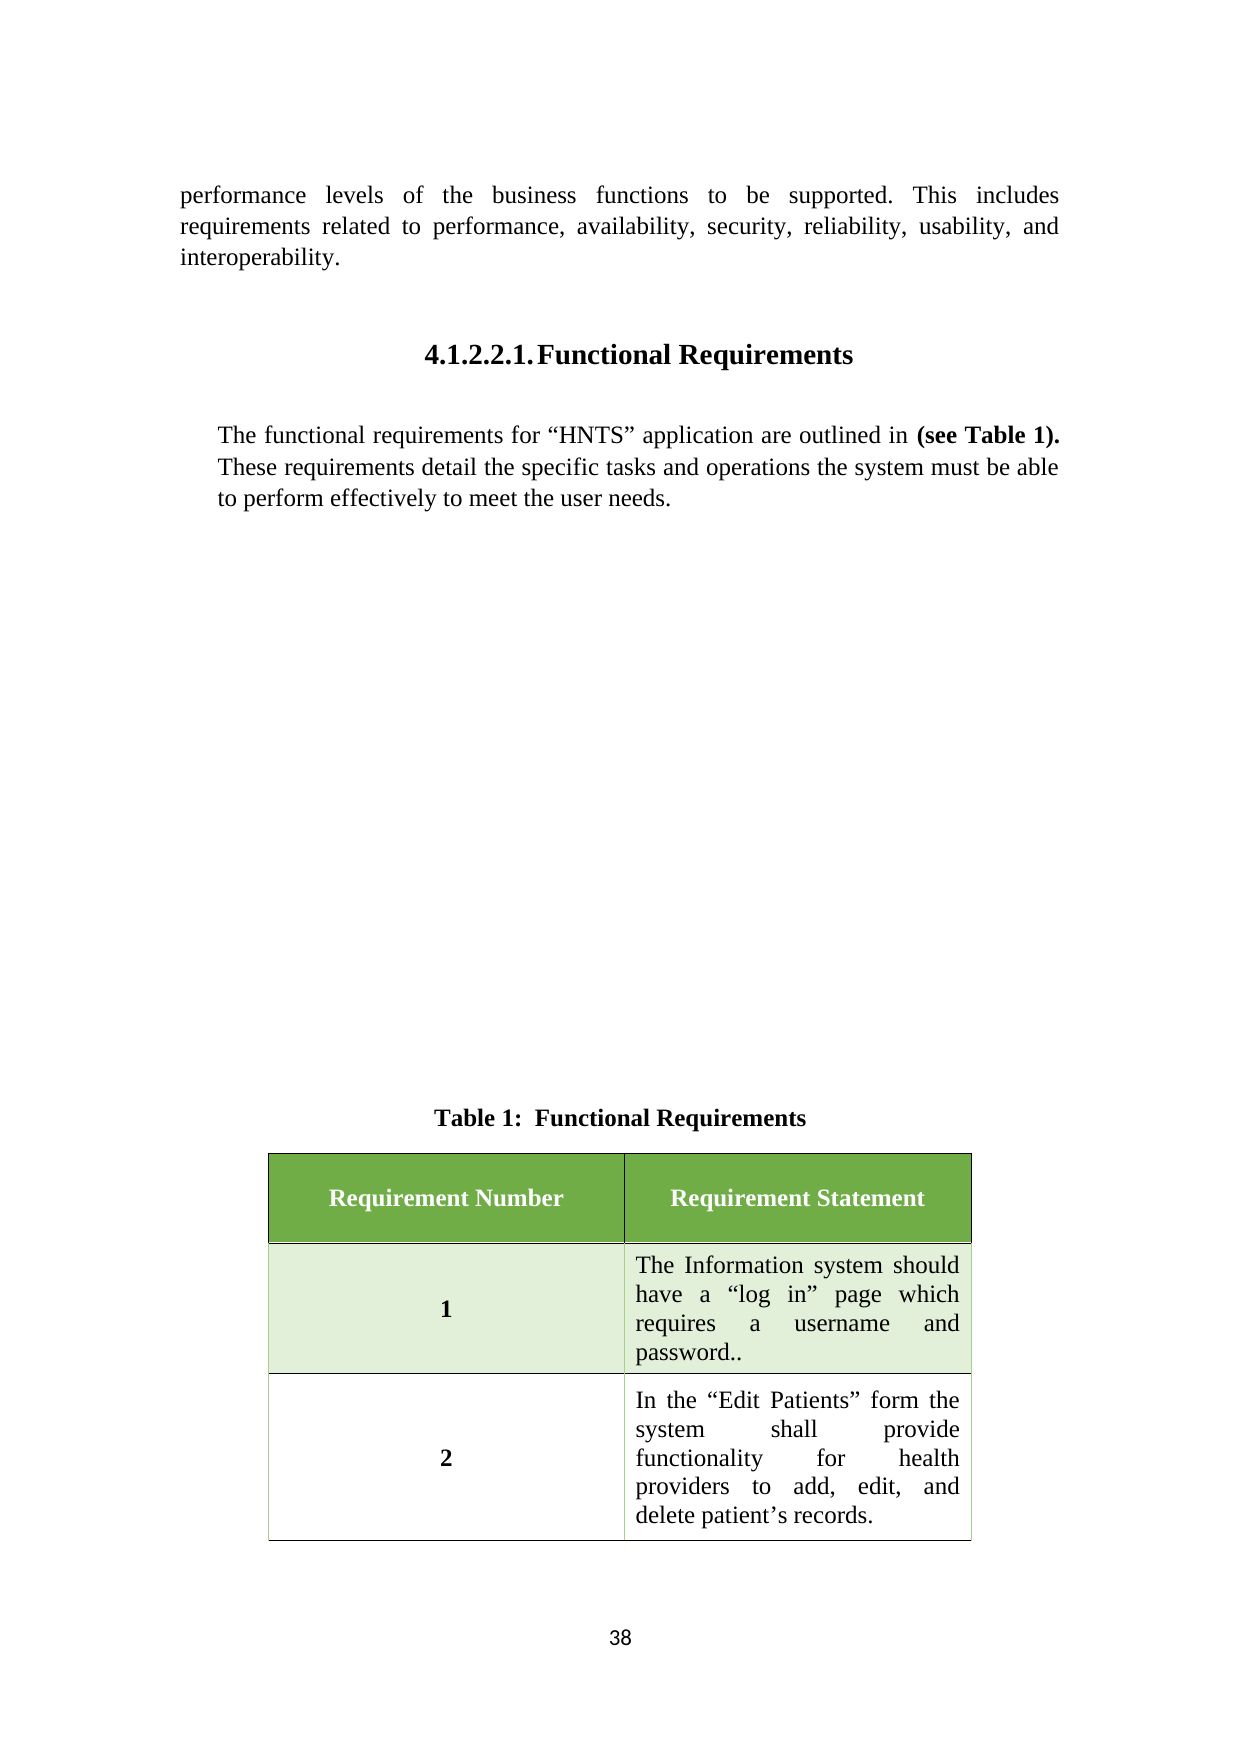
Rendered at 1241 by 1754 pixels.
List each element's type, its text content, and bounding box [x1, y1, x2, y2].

table_cell The Information system should have a “log in” page which requires a username and password.. [625, 1244, 971, 1373]
table_header Requirement Statement [625, 1154, 971, 1242]
table_header Requirement Number [269, 1154, 624, 1242]
subtitle Functional Requirements [217, 337, 1060, 371]
table_cell In the “Edit Patients” form the system shall provide functionality for health providers to add, edit, and delete patient’s records. [625, 1374, 971, 1540]
text Table 1: Functional Requirements [180, 1103, 1060, 1132]
table_cell 2 [269, 1374, 624, 1540]
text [180, 180, 1060, 271]
text The functional requirements for “HNTS” application are outlined in (see Table 1). These requirements detail the specific tasks and operations the system must be able to perform effectively to meet the user needs. [217, 421, 1060, 511]
table_cell 1 [269, 1244, 624, 1373]
